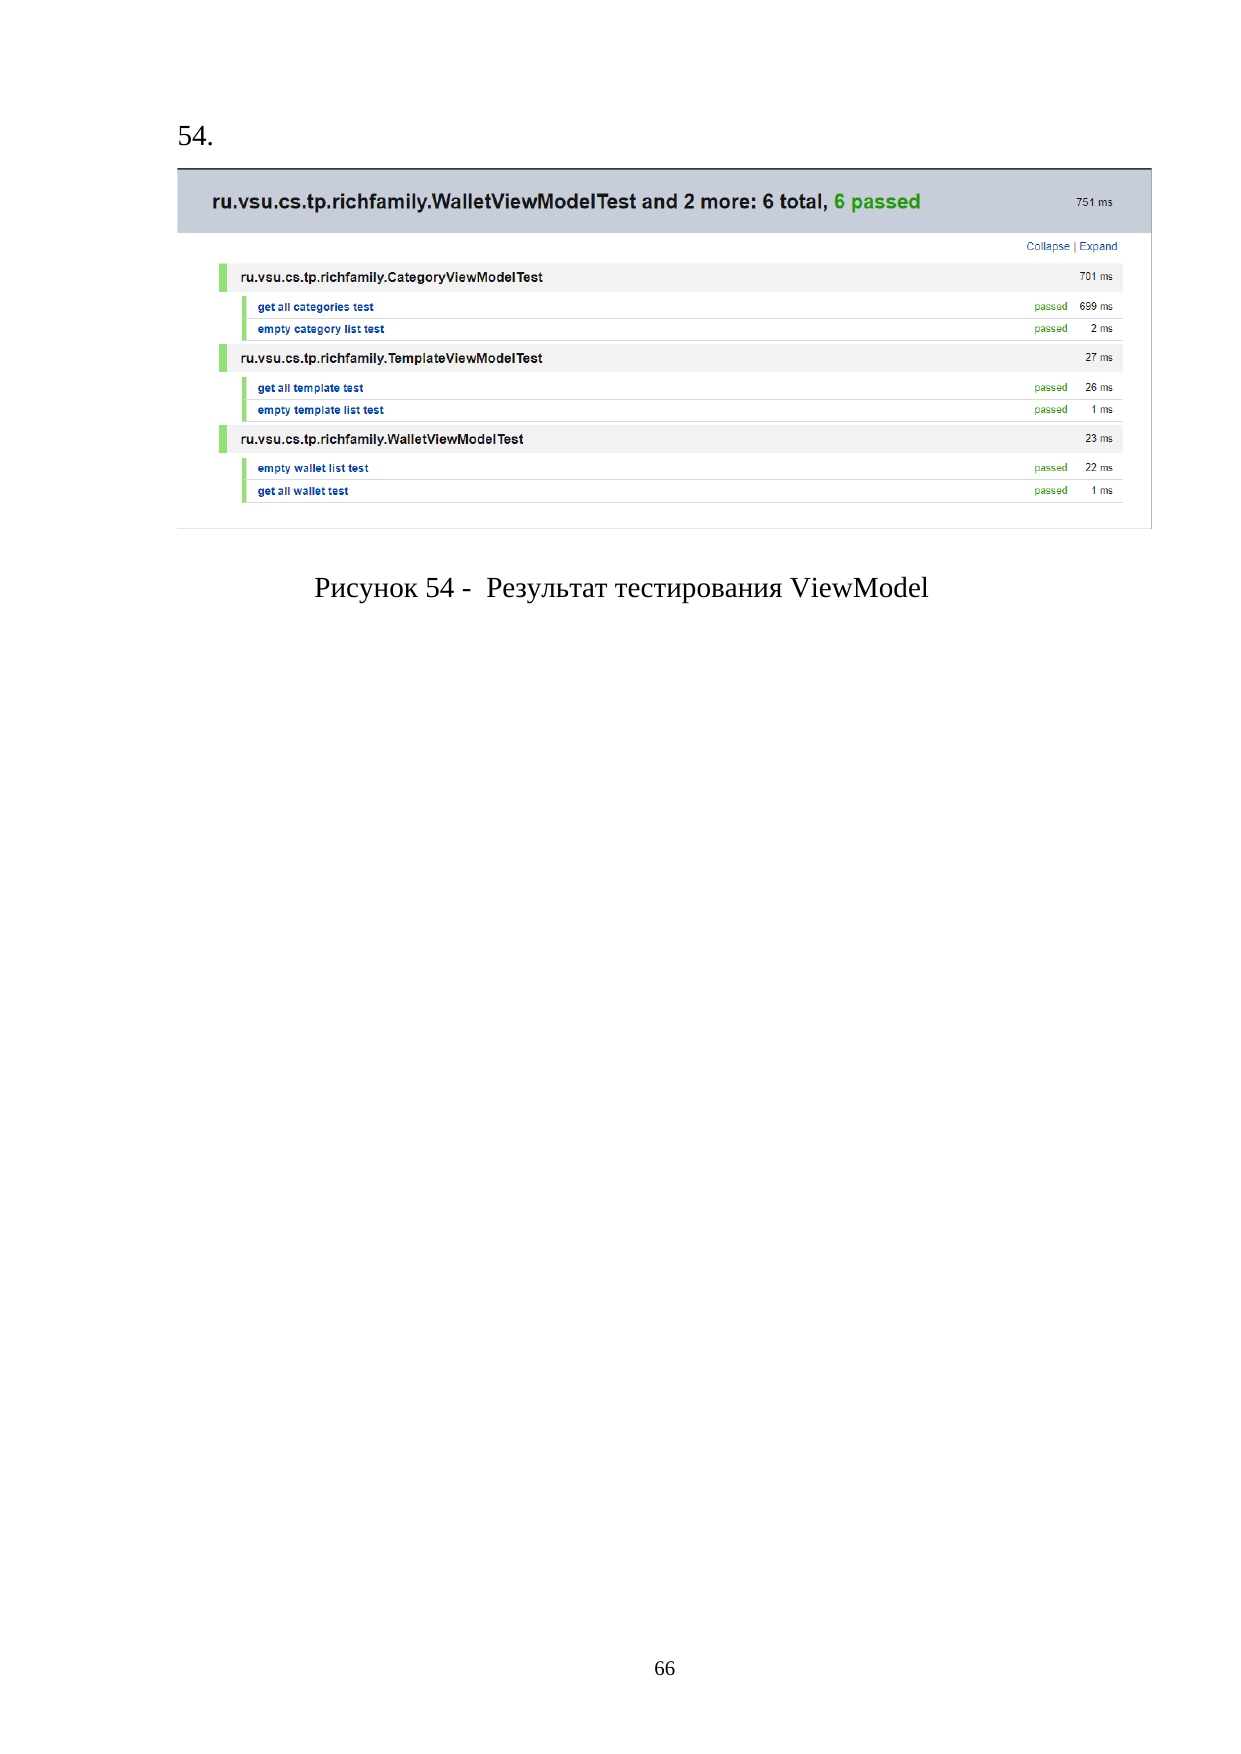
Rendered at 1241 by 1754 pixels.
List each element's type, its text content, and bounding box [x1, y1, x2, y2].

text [177, 118, 1152, 168]
text Результат тестирования ViewModel [177, 570, 1152, 603]
picture [177, 168, 1152, 529]
